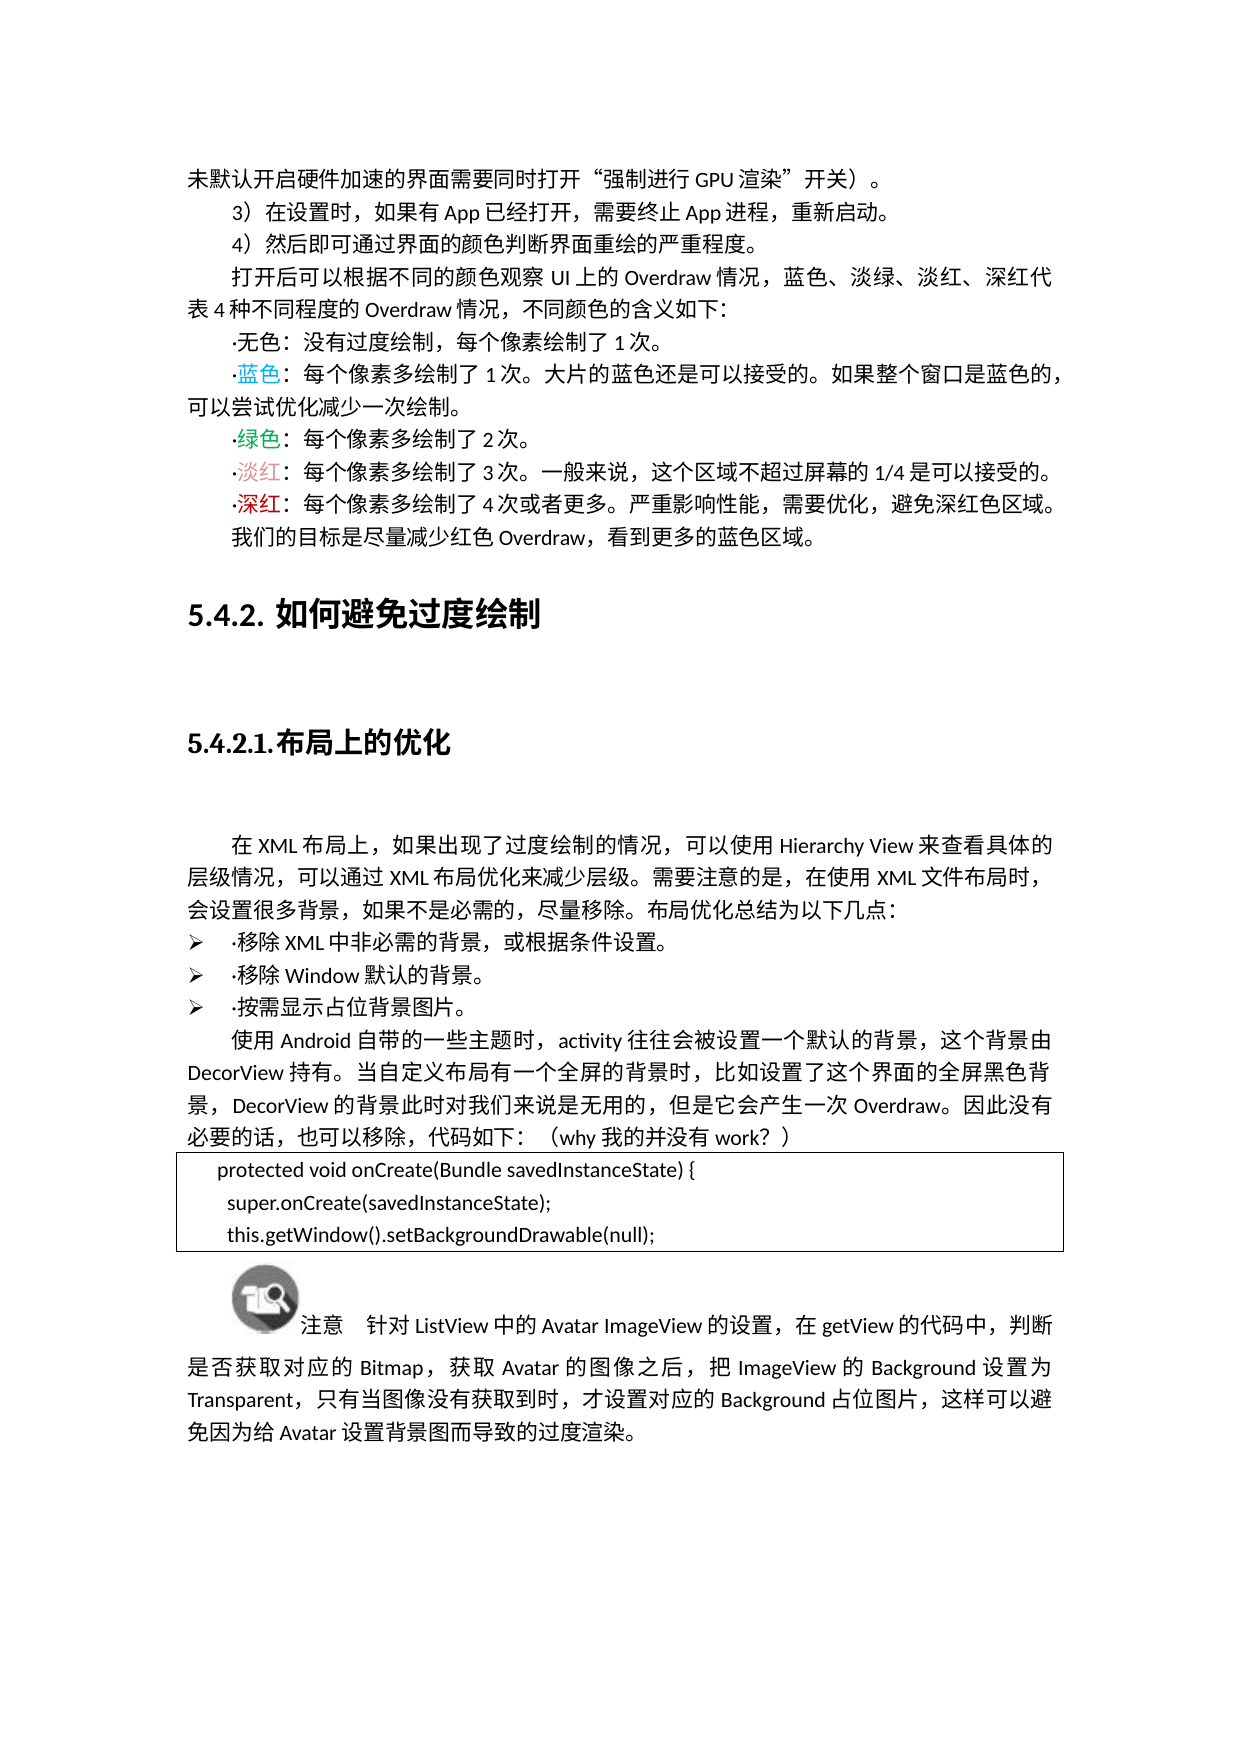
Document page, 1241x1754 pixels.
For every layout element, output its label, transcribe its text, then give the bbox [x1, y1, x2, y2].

text ·淡红：每个像素多绘制了3次。一般来说，这个区域不超过屏幕的1/4是可以接受的。 [187, 454, 1053, 487]
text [187, 162, 1053, 194]
text ·绿色：每个像素多绘制了2次。 [187, 422, 1053, 454]
list ·按需显示占位背景图片。 [187, 990, 1053, 1022]
subtitle 布局上的优化 [187, 708, 1053, 773]
text ·无色：没有过度绘制，每个像素绘制了1次。 [187, 324, 1053, 357]
table_header protected void onCreate(Bundle savedInstanceState) { super.onCreate(savedInstanceState); this.getWindow().setBackgroundDrawable(null); [177, 1153, 1063, 1251]
text 注意 针对ListView中的Avatar ImageView的设置，在getView的代码中，判断是否获取对应的Bitmap，获取Avatar的图像之后，把ImageView的Background设置为Transparent，只有当图像没有获取到时，才设置对应的Background占位图片，这样可以避免因为给Avatar设置背景图而导致的过度渲染。 [187, 1252, 1053, 1447]
text ·深红：每个像素多绘制了4次或者更多。严重影响性能，需要优化，避免深红色区域。 [187, 487, 1053, 519]
text 4）然后即可通过界面的颜色判断界面重绘的严重程度。 [187, 227, 1053, 259]
text 打开后可以根据不同的颜色观察UI上的Overdraw情况，蓝色、淡绿、淡红、深红代表4种不同程度的Overdraw情况，不同颜色的含义如下： [187, 259, 1053, 324]
subtitle 如何避免过度绘制 [187, 579, 1053, 644]
text 在XML布局上，如果出现了过度绘制的情况，可以使用Hierarchy View来查看具体的层级情况，可以通过XML布局优化来减少层级。需要注意的是，在使用XML文件布局时，会设置很多背景，如果不是必需的，尽量移除。布局优化总结为以下几点： [187, 827, 1053, 925]
picture [231, 1261, 300, 1334]
list ·移除Window默认的背景。 [187, 957, 1053, 990]
list ·移除XML中非必需的背景，或根据条件设置。 [187, 925, 1053, 957]
text ·蓝色：每个像素多绘制了1次。大片的蓝色还是可以接受的。如果整个窗口是蓝色的，可以尝试优化减少一次绘制。 [187, 357, 1053, 422]
text 3）在设置时，如果有App已经打开，需要终止App进程，重新启动。 [187, 194, 1053, 227]
text 使用Android自带的一些主题时，activity往往会被设置一个默认的背景，这个背景由DecorView持有。当自定义布局有一个全屏的背景时，比如设置了这个界面的全屏黑色背景，DecorView的背景此时对我们来说是无用的，但是它会产生一次Overdraw。因此没有必要的话，也可以移除，代码如下：（why 我的并没有work？） [187, 1022, 1053, 1152]
text 我们的目标是尽量减少红色Overdraw，看到更多的蓝色区域。 [187, 519, 1053, 552]
